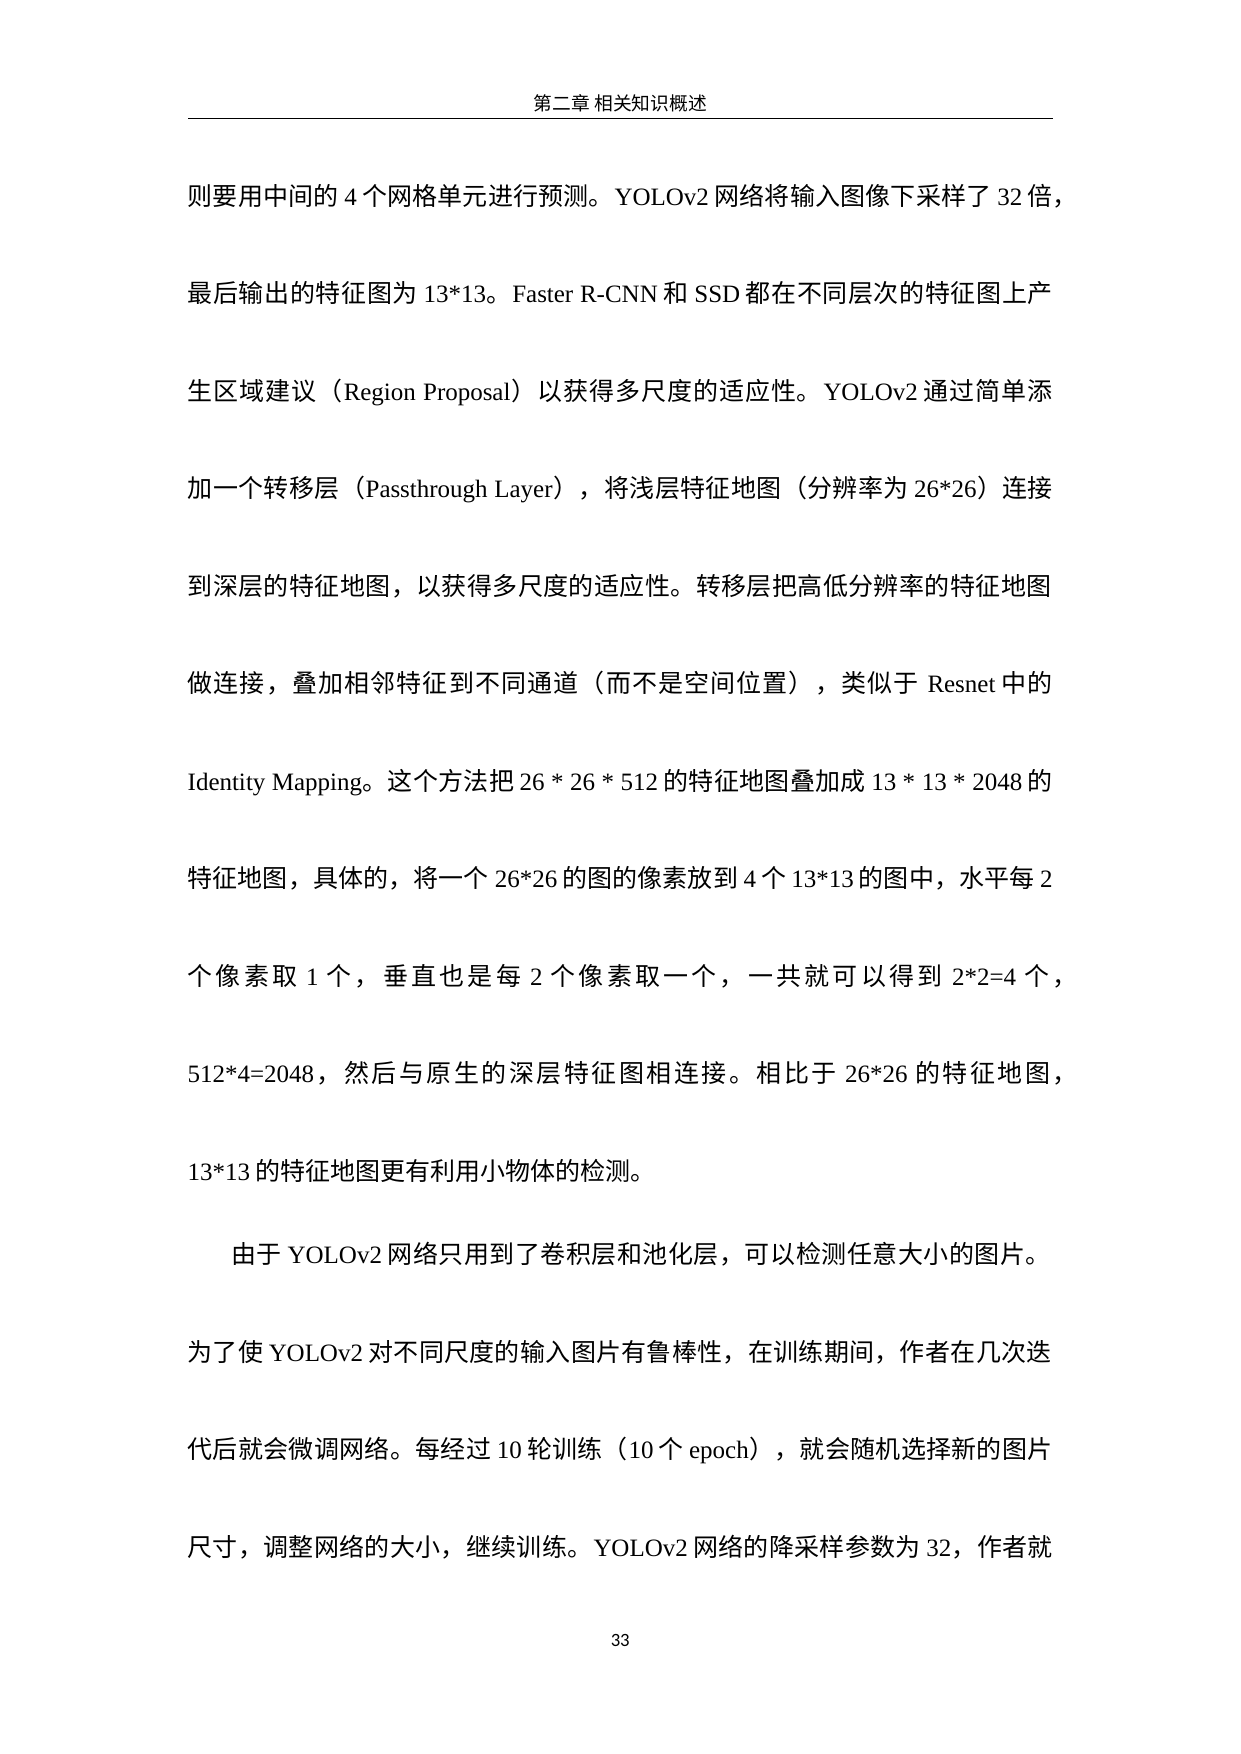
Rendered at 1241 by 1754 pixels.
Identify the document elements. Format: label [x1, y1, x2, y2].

text [187, 1220, 1053, 1578]
text [187, 162, 1053, 1202]
